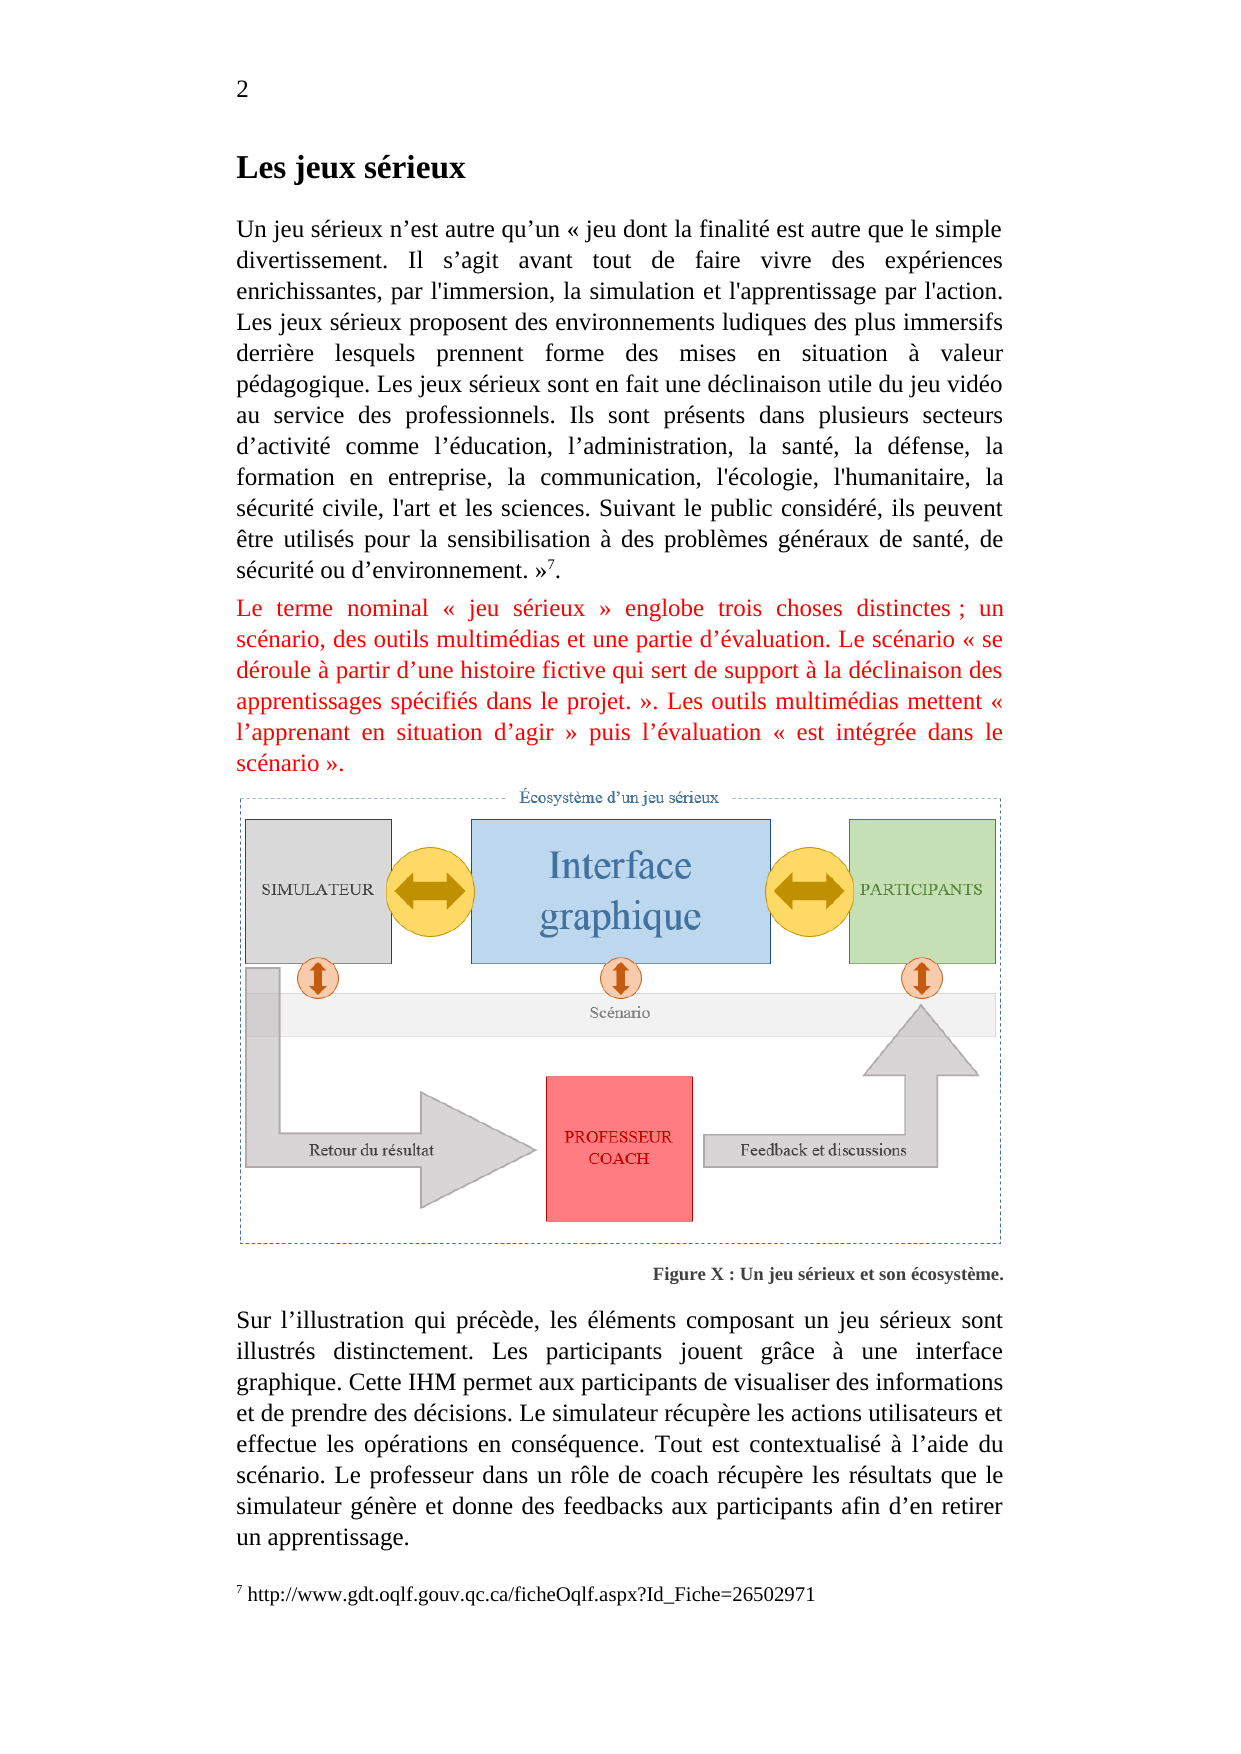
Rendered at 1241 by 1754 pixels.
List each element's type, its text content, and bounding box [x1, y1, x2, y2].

text Un jeu sérieux n’est autre qu’un « jeu dont la finalité est autre que le simple divertissement. Il s’agit avant tout de faire vivre des expériences enrichissantes, par l'immersion, la simulation et l'apprentissage par l'action. Les jeux sérieux proposent des environnements ludiques des plus immersifs derrière lesquels prennent forme des mises en situation à valeur pédagogique. Les jeux sérieux sont en fait une déclinaison utile du jeu vidéo au service des professionnels. Ils sont présents dans plusieurs secteurs d’activité comme l’éducation, l’administration, la santé, la défense, la formation en entreprise, la communication, l'écologie, l'humanitaire, la sécurité civile, l'art et les sciences. Suivant le public considéré, ils peuvent être utilisés pour la sensibilisation à des problèmes généraux de santé, de sécurité ou d’environnement. ». [236, 214, 1004, 584]
picture [236, 785, 1004, 1255]
text Le terme nominal « jeu sérieux » englobe trois choses distinctes ; un scénario, des outils multimédias et une partie d’évaluation. Le scénario « se déroule à partir d’une histoire fictive qui sert de support à la déclinaison des apprentissages spécifiés dans le projet. ». Les outils multimédias mettent « l’apprenant en situation d’agir » puis l’évaluation « est intégrée dans le scénario ». [236, 593, 1004, 777]
text Les jeux sérieux [236, 148, 1004, 186]
text Sur l’illustration qui précède, les éléments composant un jeu sérieux sont illustrés distinctement. Les participants jouent grâce à une interface graphique. Cette IHM permet aux participants de visualiser des informations et de prendre des décisions. Le simulateur récupère les actions utilisateurs et effectue les opérations en conséquence. Tout est contextualisé à l’aide du scénario. Le professeur dans un rôle de coach récupère les résultats que le simulateur génère et donne des feedbacks aux participants afin d’en retirer un apprentissage. [236, 1305, 1004, 1551]
text Figure X : Un jeu sérieux et son écosystème. [236, 1263, 1004, 1285]
